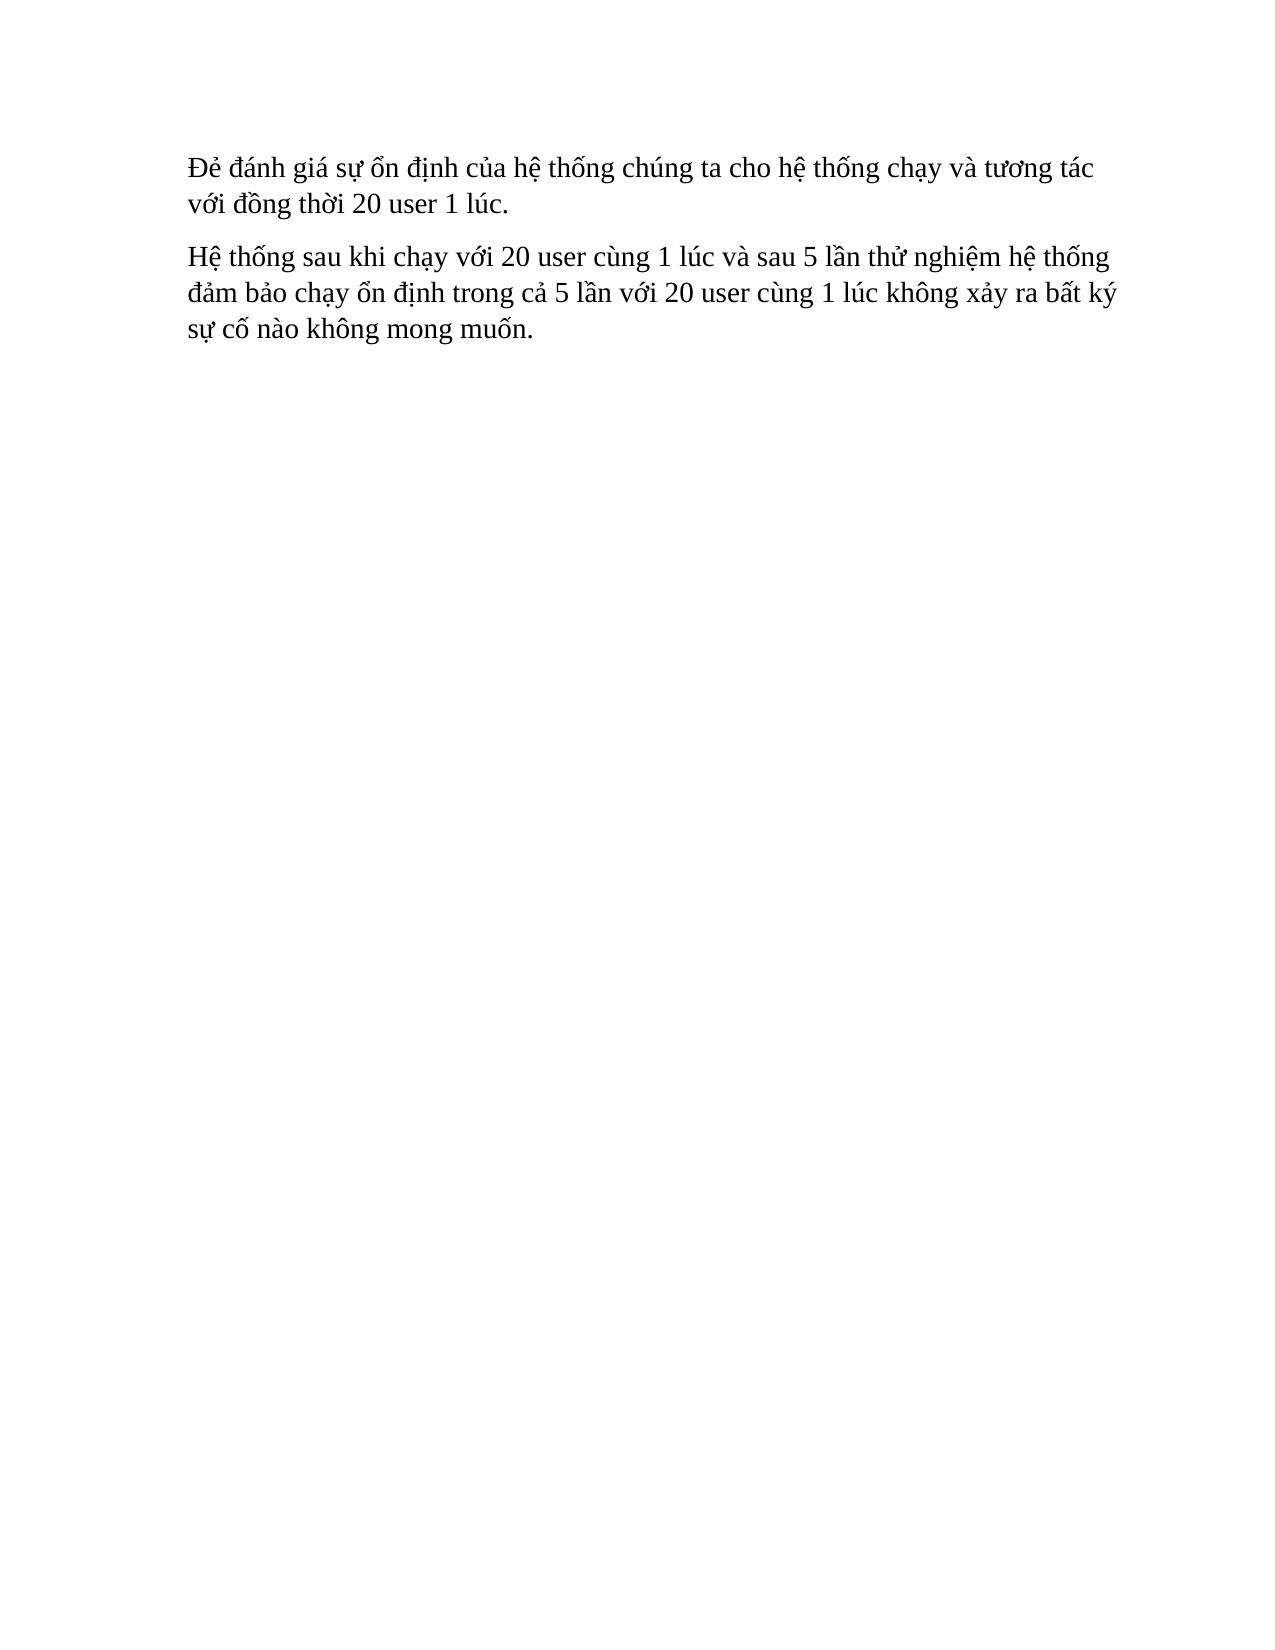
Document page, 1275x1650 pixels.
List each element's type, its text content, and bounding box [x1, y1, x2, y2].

text Hệ thống sau khi chạy với 20 user cùng 1 lúc và sau 5 lần thử nghiệm hệ thống đảm bảo chạy ổn định trong cả 5 lần với 20 user cùng 1 lúc không xảy ra bất ký sự cố nào không mong muốn. [187, 239, 1125, 345]
text Đẻ đánh giá sự ổn định của hệ thống chúng ta cho hệ thống chạy và tương tác với đồng thời 20 user 1 lúc. [187, 150, 1125, 220]
